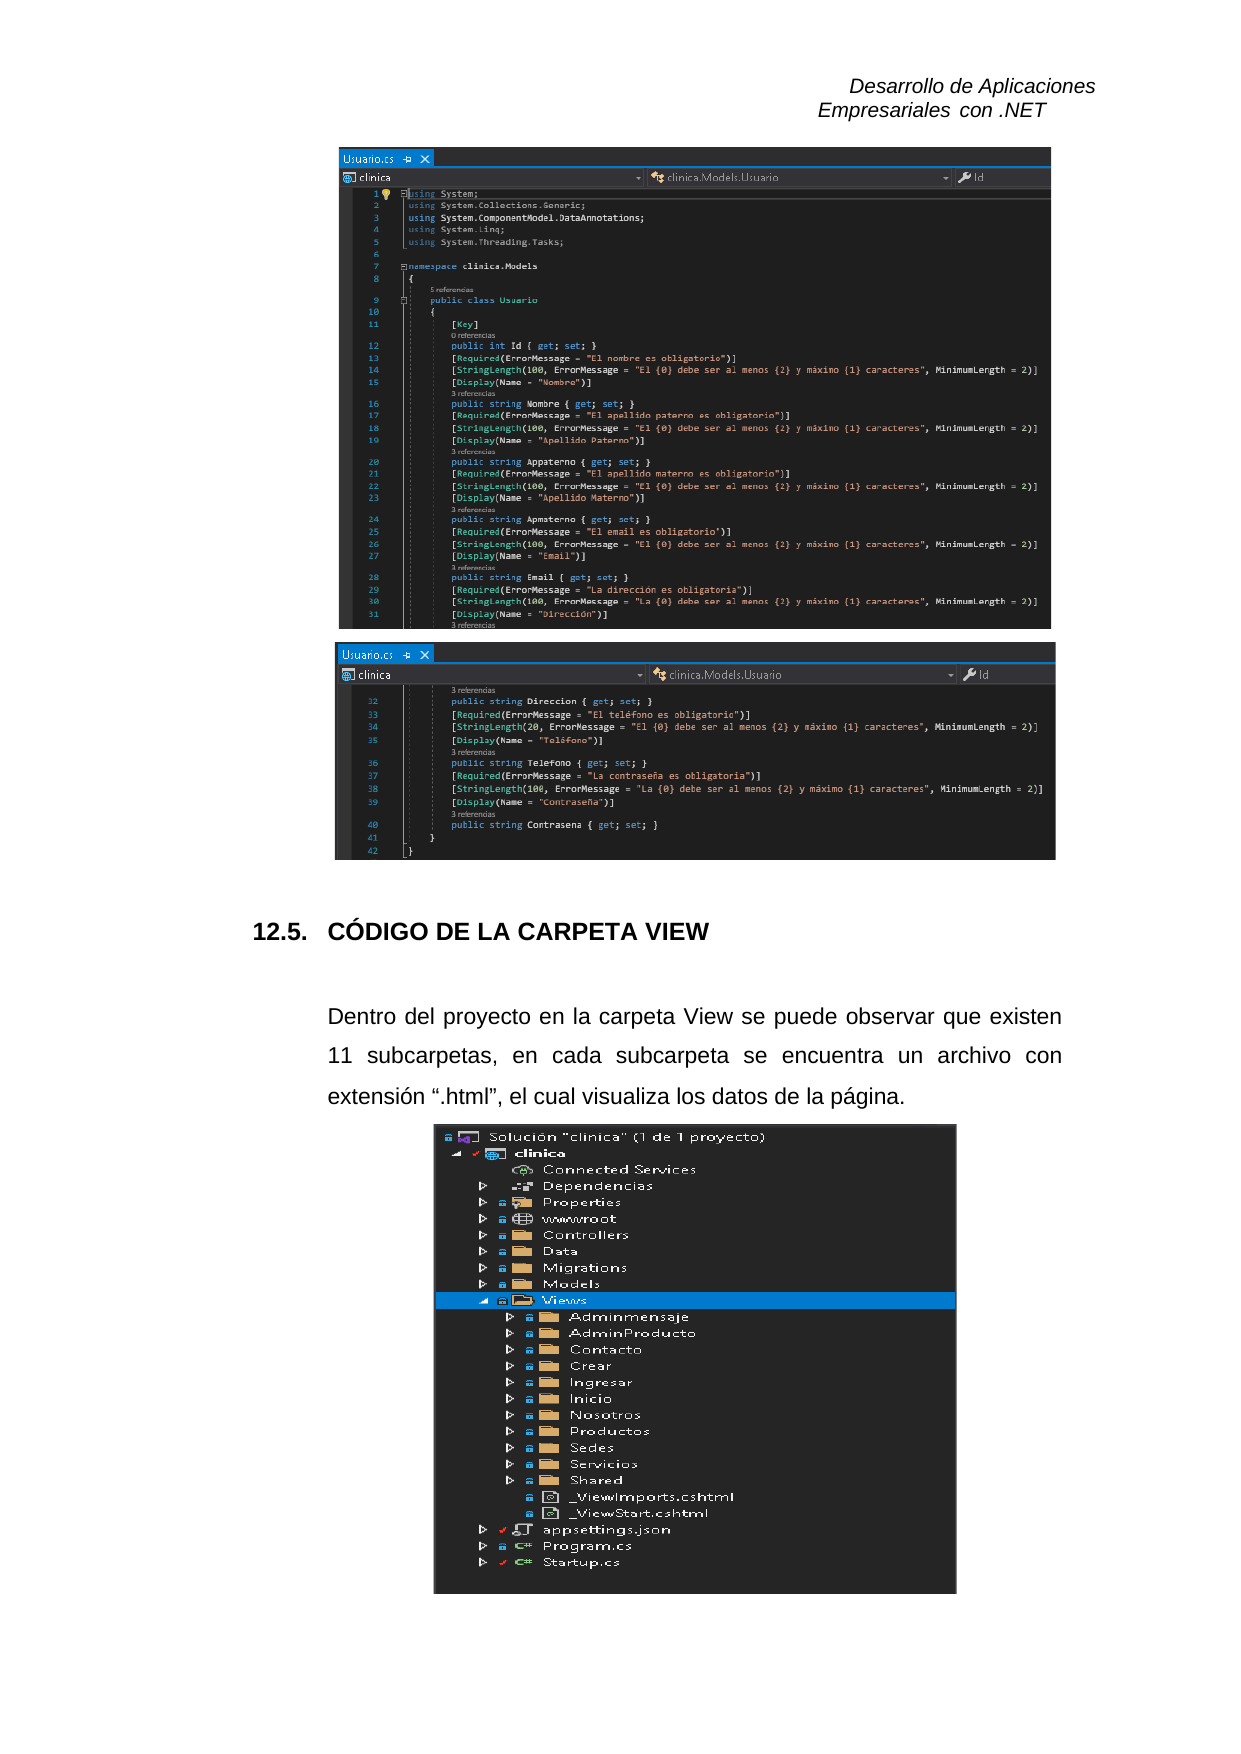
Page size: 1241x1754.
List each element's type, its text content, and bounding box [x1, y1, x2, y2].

picture [433, 1124, 957, 1594]
picture [338, 147, 1052, 629]
list 12.5. CÓDIGO DE LA CARPETA VIEW [252, 916, 1063, 945]
list Dentro del proyecto en la carpeta View se puede observar que existen 11 subcarpetas, en cada subcarpeta se encuentra un archivo con extensión “.html”, el cual visualiza los datos de la página. [327, 1003, 1063, 1111]
picture [334, 642, 1056, 860]
